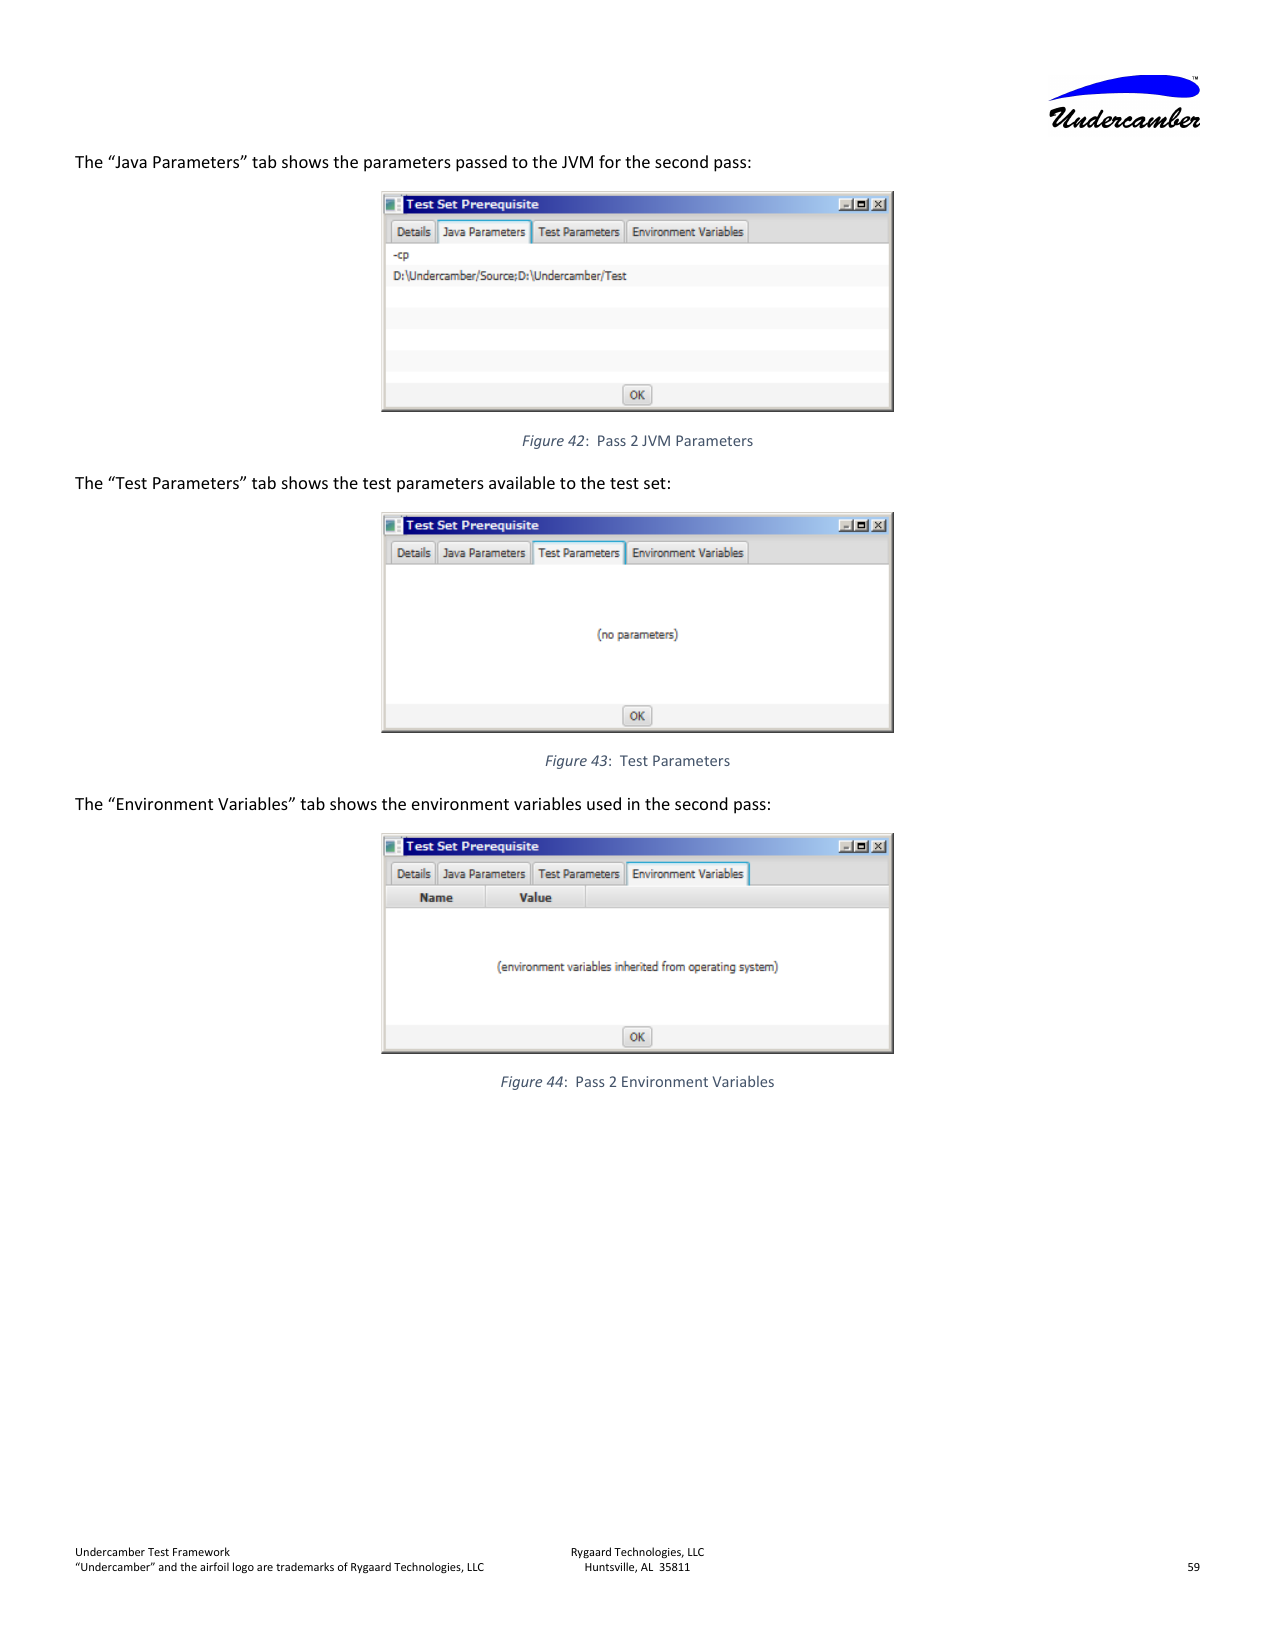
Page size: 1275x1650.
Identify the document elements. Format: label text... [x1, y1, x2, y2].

text Figure 42: Pass 2 JVM Parameters [75, 430, 1200, 450]
text The “Java Parameters” tab shows the parameters passed to the JVM for the second pass: [75, 150, 1200, 173]
picture [381, 833, 894, 1054]
picture [1048, 75, 1200, 137]
picture [381, 191, 894, 412]
text The “Test Parameters” tab shows the test parameters available to the test set: [75, 471, 1200, 494]
text The “Environment Variables” tab shows the environment variables used in the second pass: [75, 792, 1200, 815]
text Figure 43: Test Parameters [75, 751, 1200, 771]
picture [381, 512, 894, 733]
text Figure 44: Pass 2 Environment Variables [75, 1072, 1200, 1092]
